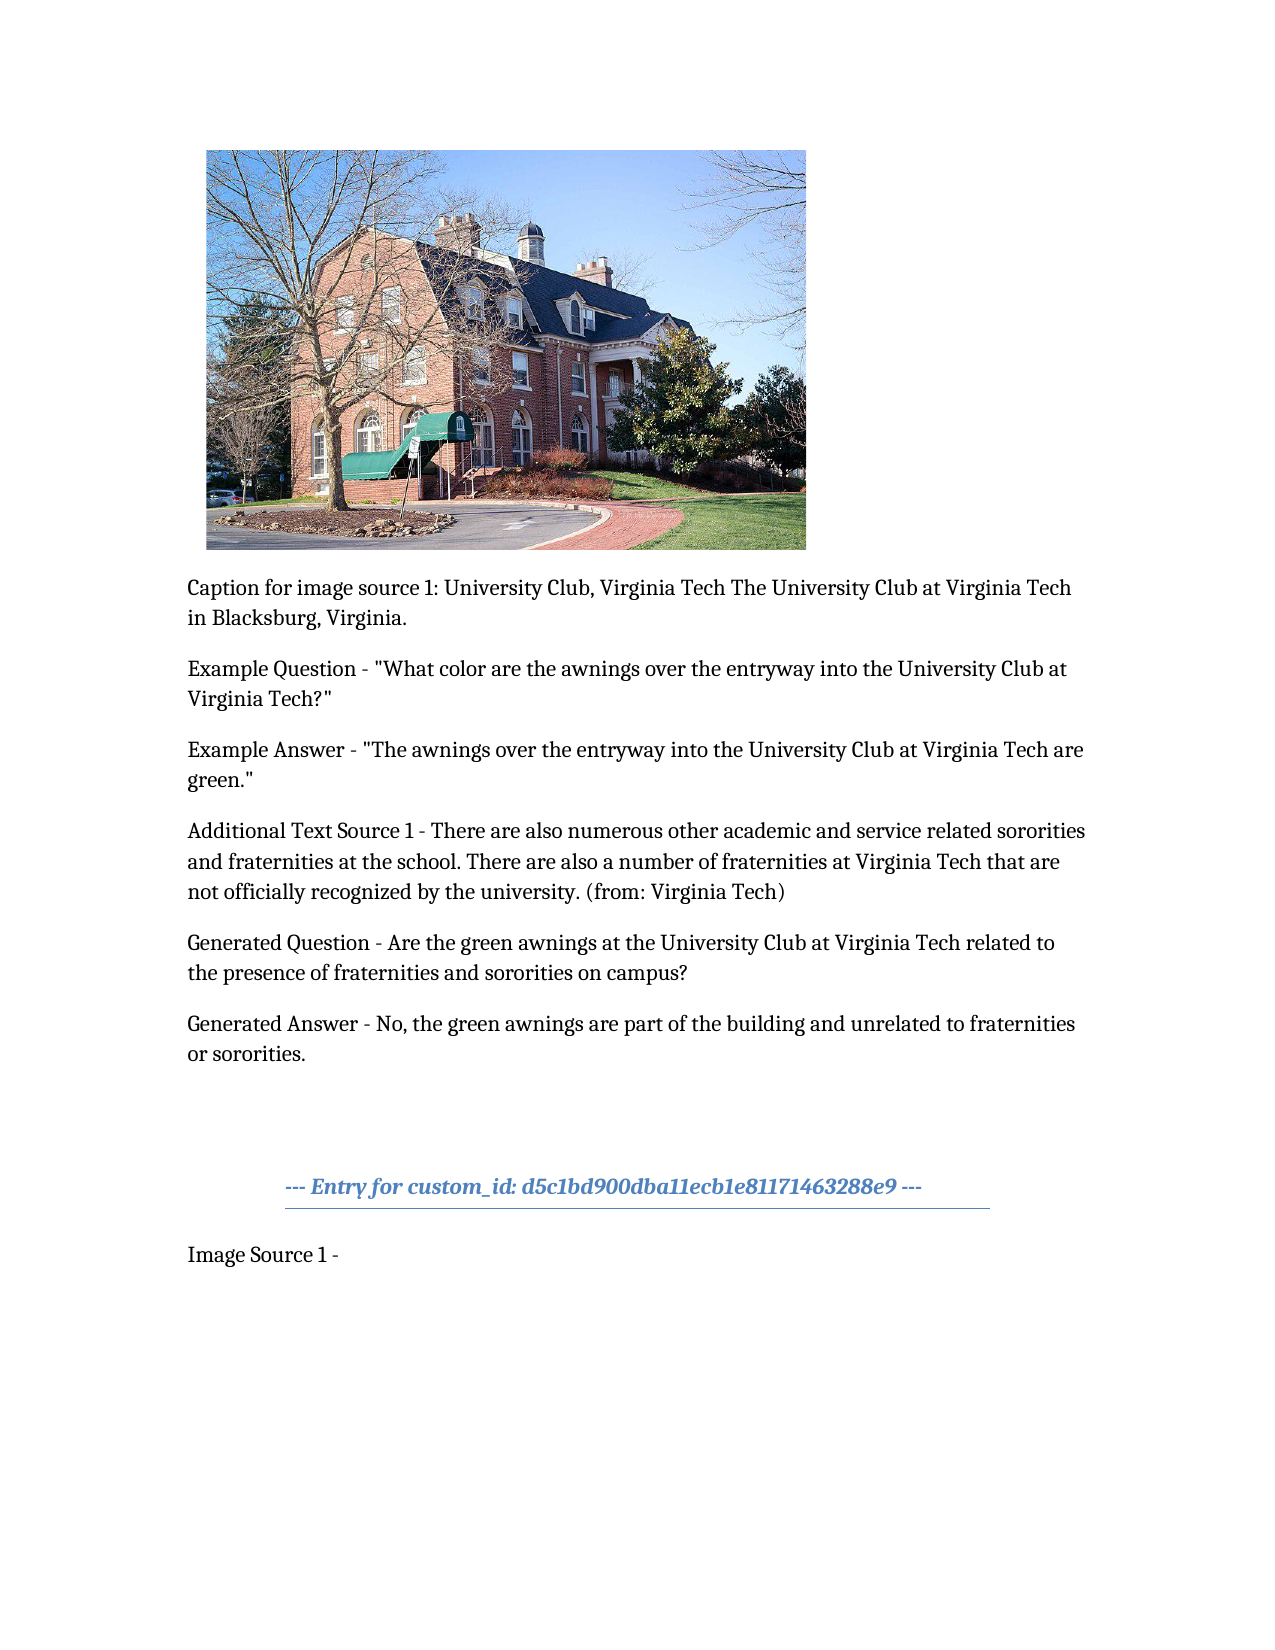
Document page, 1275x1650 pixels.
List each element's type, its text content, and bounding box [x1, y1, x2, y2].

text Generated Answer - No, the green awnings are part of the building and unrelated to fraternities or sororities. [187, 1011, 1087, 1067]
text Additional Text Source 1 - There are also numerous other academic and service related sororities and fraternities at the school. There are also a number of fraternities at Virginia Tech that are not officially recognized by the university. (from: Virginia Tech) [187, 818, 1087, 905]
text Generated Question - Are the green awnings at the University Club at Virginia Tech related to the presence of fraternities and sororities on campus? [187, 930, 1087, 986]
text Caption for image source 1: University Club, Virginia Tech The University Club at Virginia Tech in Blacksburg, Virginia. [187, 574, 1087, 631]
picture [206, 150, 807, 550]
text Example Answer - "The awnings over the entryway into the University Club at Virginia Tech are green." [187, 737, 1087, 793]
text Image Source 1 - [187, 1242, 1087, 1268]
text Example Question - "What color are the awnings over the entryway into the University Club at Virginia Tech?" [187, 656, 1087, 712]
text --- Entry for custom_id: d5c1bd900dba11ecb1e81171463288e9 --- [285, 1173, 990, 1208]
